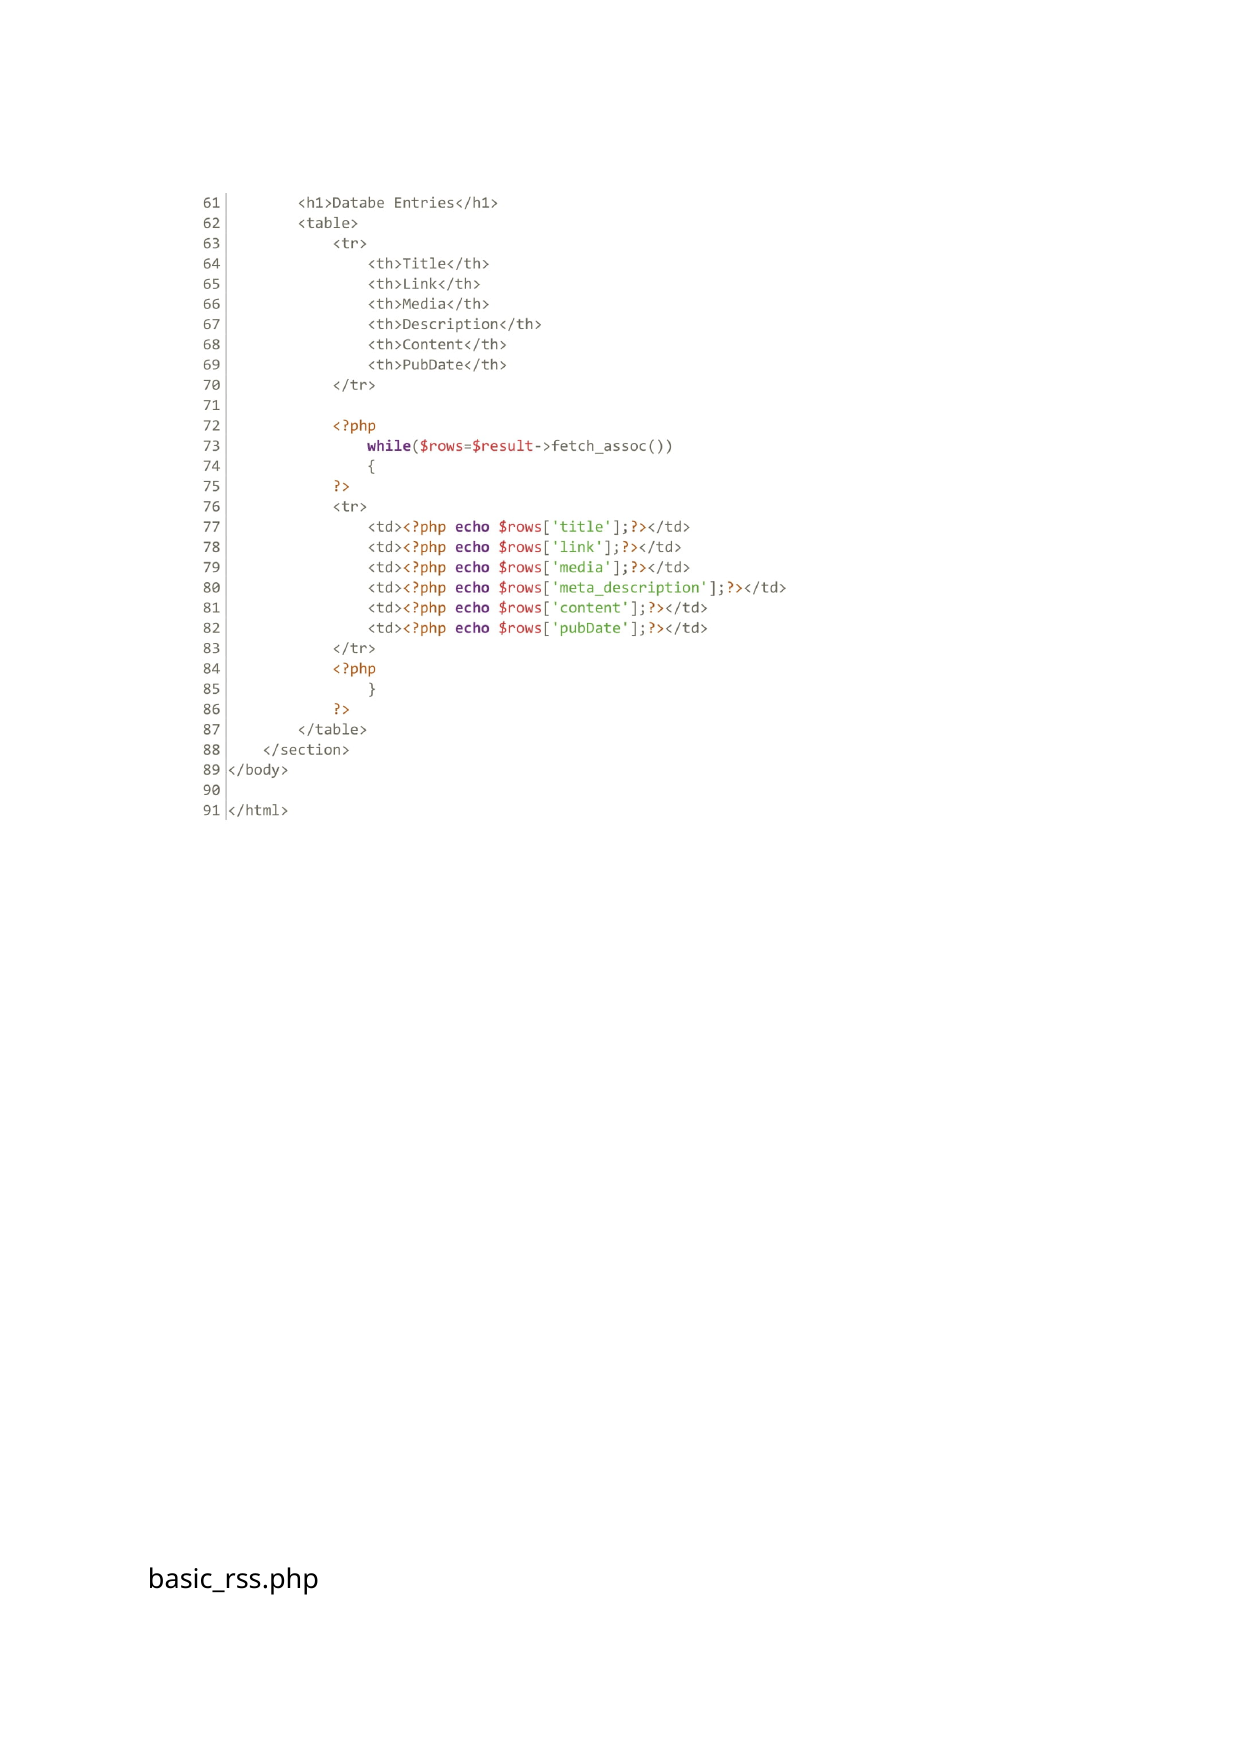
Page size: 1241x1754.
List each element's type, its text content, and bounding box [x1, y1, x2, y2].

text basic_rss.php [148, 1560, 1093, 1597]
picture [147, 147, 1093, 1484]
